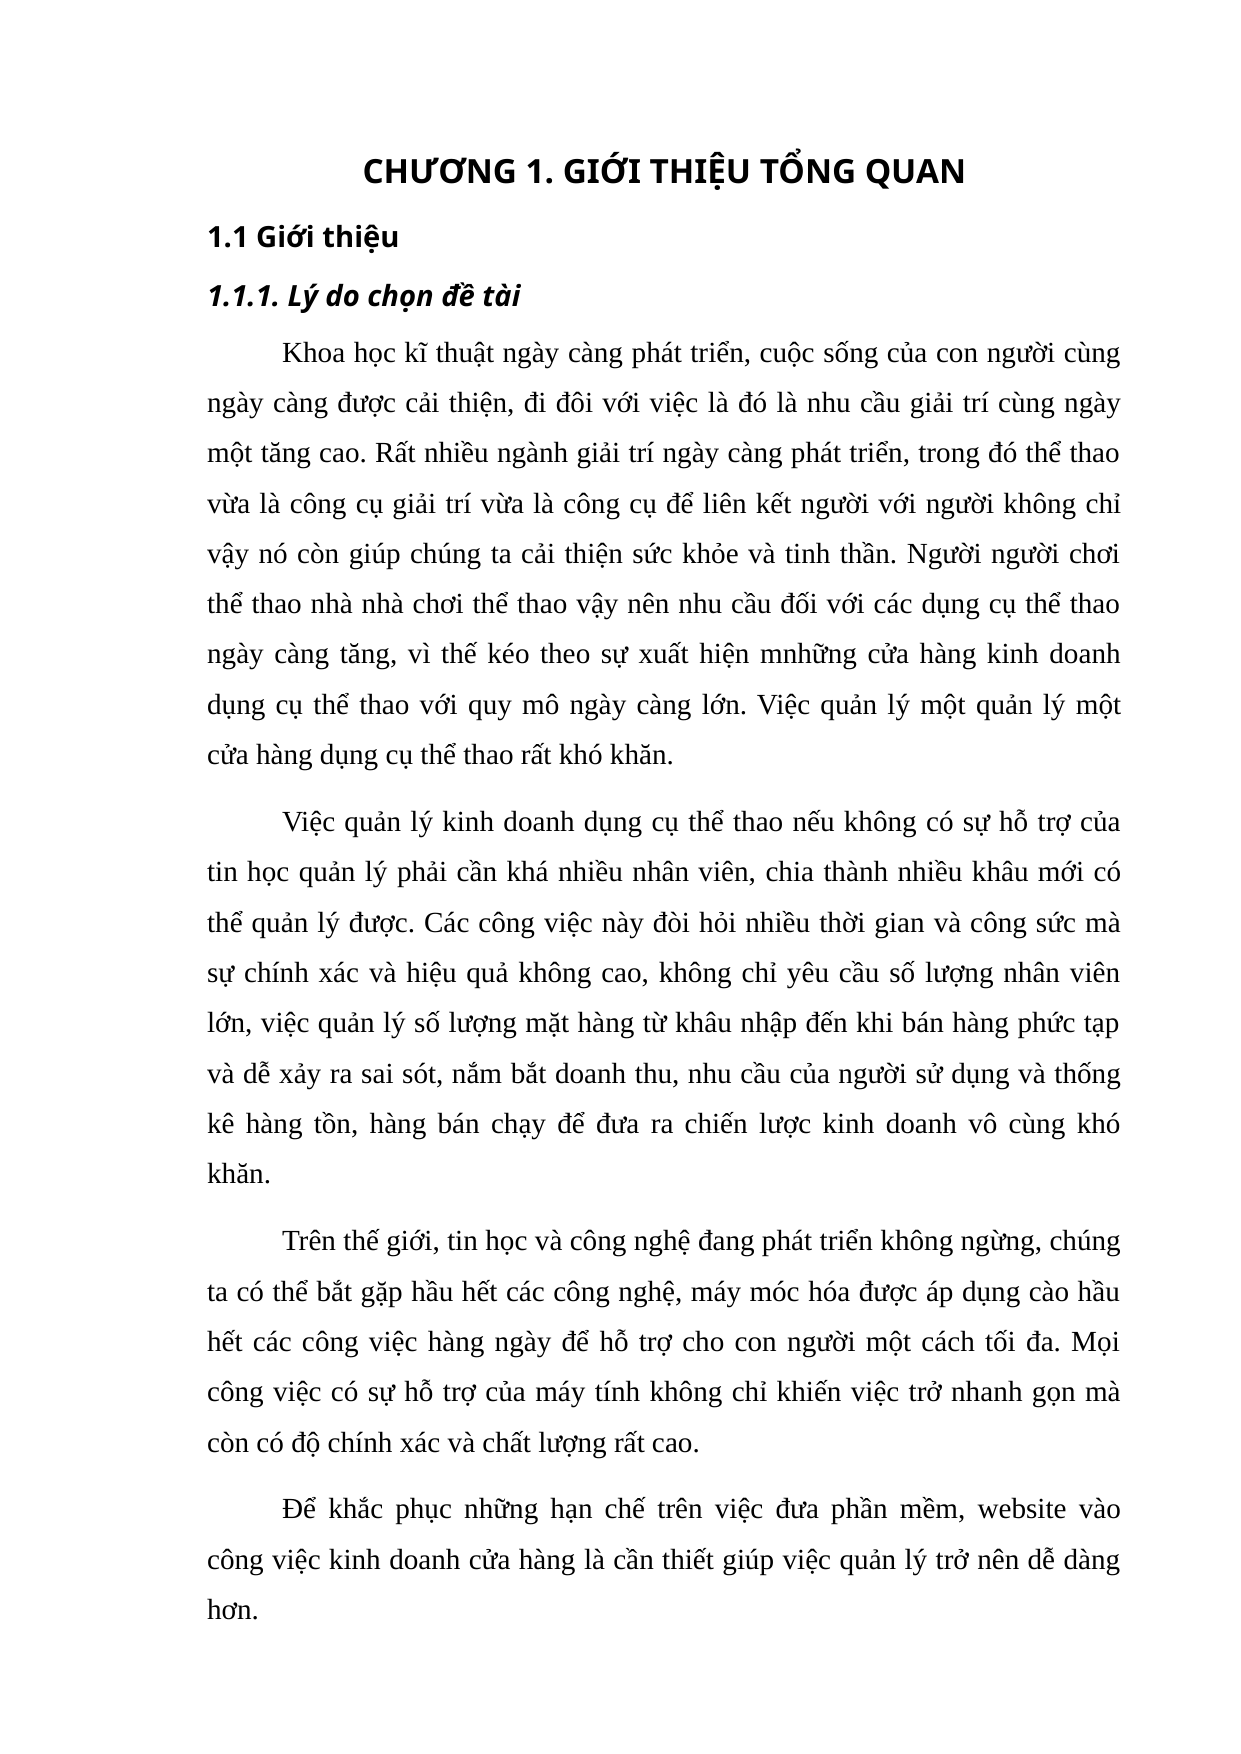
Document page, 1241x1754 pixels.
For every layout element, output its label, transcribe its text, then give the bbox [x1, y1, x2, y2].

subtitle CHƯƠNG 1. GIỚI THIỆU TỔNG QUAN [207, 148, 1122, 193]
text Việc quản lý kinh doanh dụng cụ thể thao nếu không có sự hỗ trợ của tin học quản lý phải cần khá nhiều nhân viên, chia thành nhiều khâu mới có thể quản lý được. Các công việc này đòi hỏi nhiều thời gian và công sức mà sự chính xác và hiệu quả không cao, không chỉ yêu cầu số lượng nhân viên lớn, việc quản lý số lượng mặt hàng từ khâu nhập đến khi bán hàng phức tạp và dễ xảy ra sai sót, nắm bắt doanh thu, nhu cầu của người sử dụng và thống kê hàng tồn, hàng bán chạy để đưa ra chiến lược kinh doanh vô cùng khó khăn. [207, 804, 1122, 1190]
subtitle 1.1 Giới thiệu [207, 216, 1122, 256]
text Trên thế giới, tin học và công nghệ đang phát triển không ngừng, chúng ta có thể bắt gặp hầu hết các công nghệ, máy móc hóa được áp dụng cào hầu hết các công việc hàng ngày để hỗ trợ cho con người một cách tối đa. Mọi công việc có sự hỗ trợ của máy tính không chỉ khiến việc trở nhanh gọn mà còn có độ chính xác và chất lượng rất cao. [207, 1223, 1122, 1458]
text Để khắc phục những hạn chế trên việc đưa phần mềm, website vào công việc kinh doanh cửa hàng là cần thiết giúp việc quản lý trở nên dễ dàng hơn. [207, 1492, 1122, 1626]
text Khoa học kĩ thuật ngày càng phát triển, cuộc sống của con người cùng ngày càng được cải thiện, đi đôi với việc là đó là nhu cầu giải trí cùng ngày một tăng cao. Rất nhiều ngành giải trí ngày càng phát triển, trong đó thể thao vừa là công cụ giải trí vừa là công cụ để liên kết người với người không chỉ vậy nó còn giúp chúng ta cải thiện sức khỏe và tinh thần. Người người chơi thể thao nhà nhà chơi thể thao vậy nên nhu cầu đối với các dụng cụ thể thao ngày càng tăng, vì thế kéo theo sự xuất hiện mnhững cửa hàng kinh doanh dụng cụ thể thao với quy mô ngày càng lớn. Việc quản lý một quản lý một cửa hàng dụng cụ thể thao rất khó khăn. [207, 335, 1122, 771]
subtitle 1.1.1. Lý do chọn đề tài [207, 275, 1122, 315]
